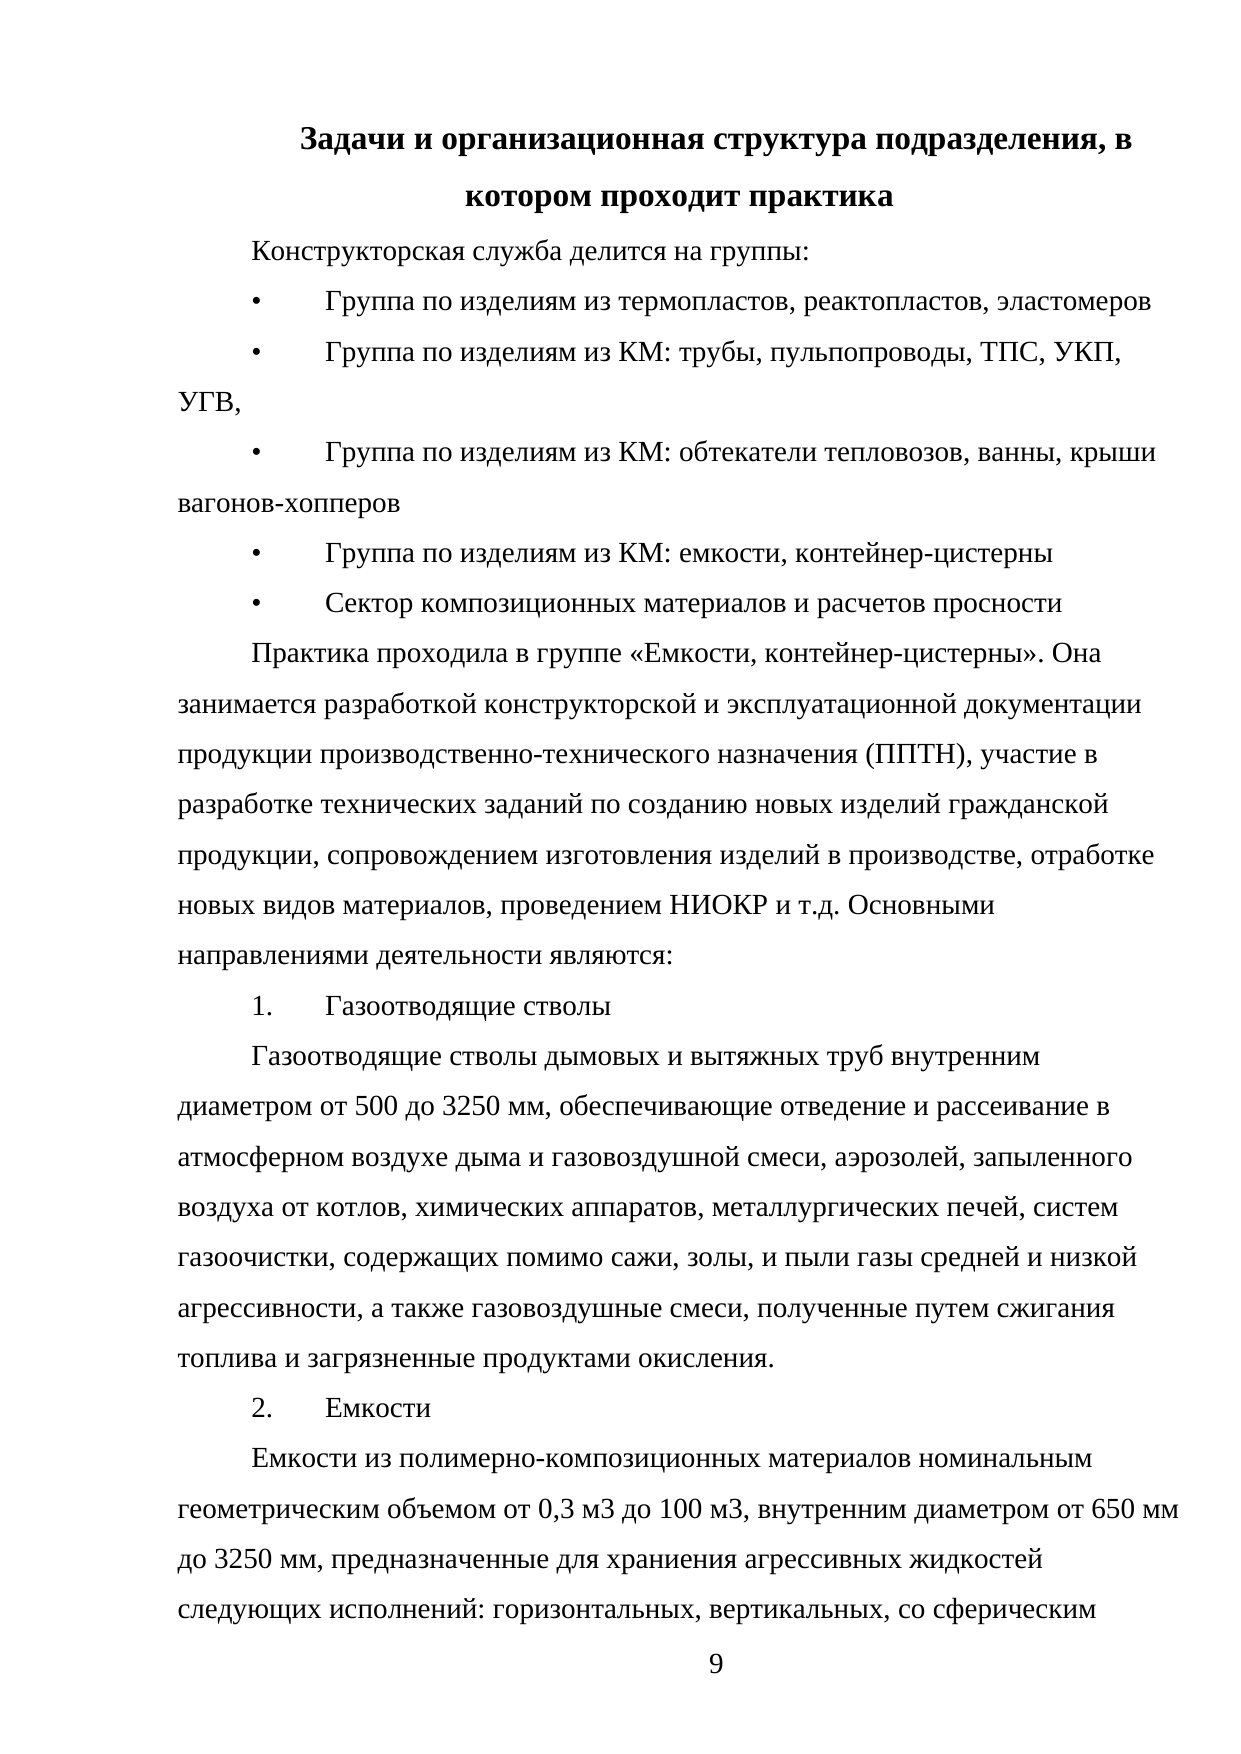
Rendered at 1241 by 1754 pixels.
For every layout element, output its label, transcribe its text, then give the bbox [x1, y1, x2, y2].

text Конструкторская служба делится на группы: [177, 233, 1181, 267]
text • Группа по изделиям из КМ: обтекатели тепловозов, ванны, крыши вагонов-хопперов [177, 434, 1181, 518]
text • Сектор композиционных материалов и расчетов просности [177, 585, 1181, 619]
text 2. Емкости [177, 1390, 1181, 1424]
text Практика проходила в группе «Емкости, контейнер-цистерны». Она занимается разработкой конструкторской и эксплуатационной документации продукции производственно-технического назначения (ППТН), участие в разработке технических заданий по созданию новых изделий гражданской продукции, сопровождением изготовления изделий в производстве, отработке новых видов материалов, проведением НИОКР и т.д. Основными направлениями деятельности являются: [177, 636, 1181, 971]
text • Группа по изделиям из термопластов, реактопластов, эластомеров [177, 283, 1181, 317]
text • Группа по изделиям из КМ: трубы, пульпопроводы, ТПС, УКП, УГВ, [177, 334, 1181, 418]
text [177, 1441, 1181, 1625]
subtitle Задачи и организационная структура подразделения, в котором проходит практика [177, 118, 1181, 214]
text 1. Газоотводящие стволы [177, 988, 1181, 1021]
text Газоотводящие стволы дымовых и вытяжных труб внутренним диаметром от 500 до 3250 мм, обеспечивающие отведение и рассеивание в атмосферном воздухе дыма и газовоздушной смеси, аэрозолей, запыленного воздуха от котлов, химических аппаратов, металлургических печей, систем газоочистки, содержащих помимо сажи, золы, и пыли газы средней и низкой агрессивности, а также газовоздушные смеси, полученные путем сжигания топлива и загрязненные продуктами окисления. [177, 1038, 1181, 1373]
text • Группа по изделиям из КМ: емкости, контейнер-цистерны [177, 535, 1181, 568]
